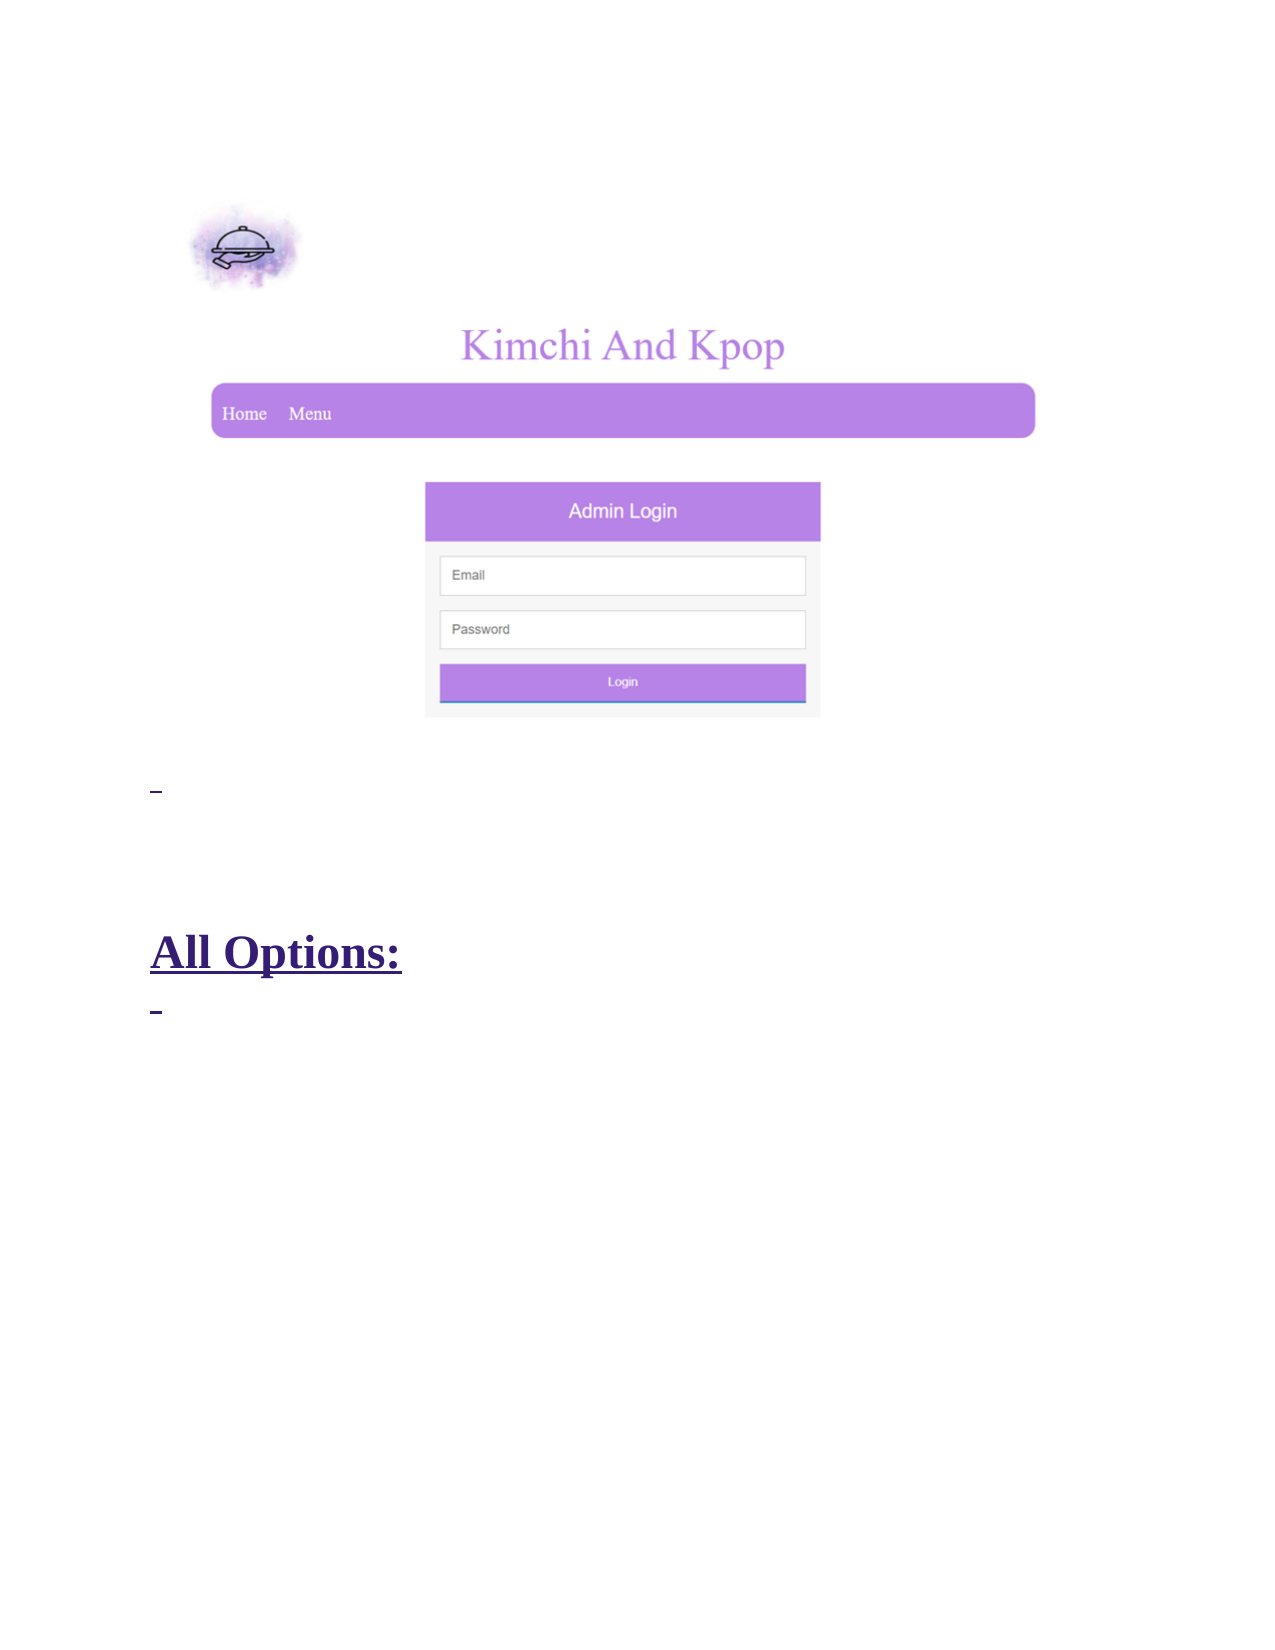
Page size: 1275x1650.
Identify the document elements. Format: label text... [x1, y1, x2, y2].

picture [150, 150, 1125, 763]
text All Options: [150, 923, 1125, 978]
